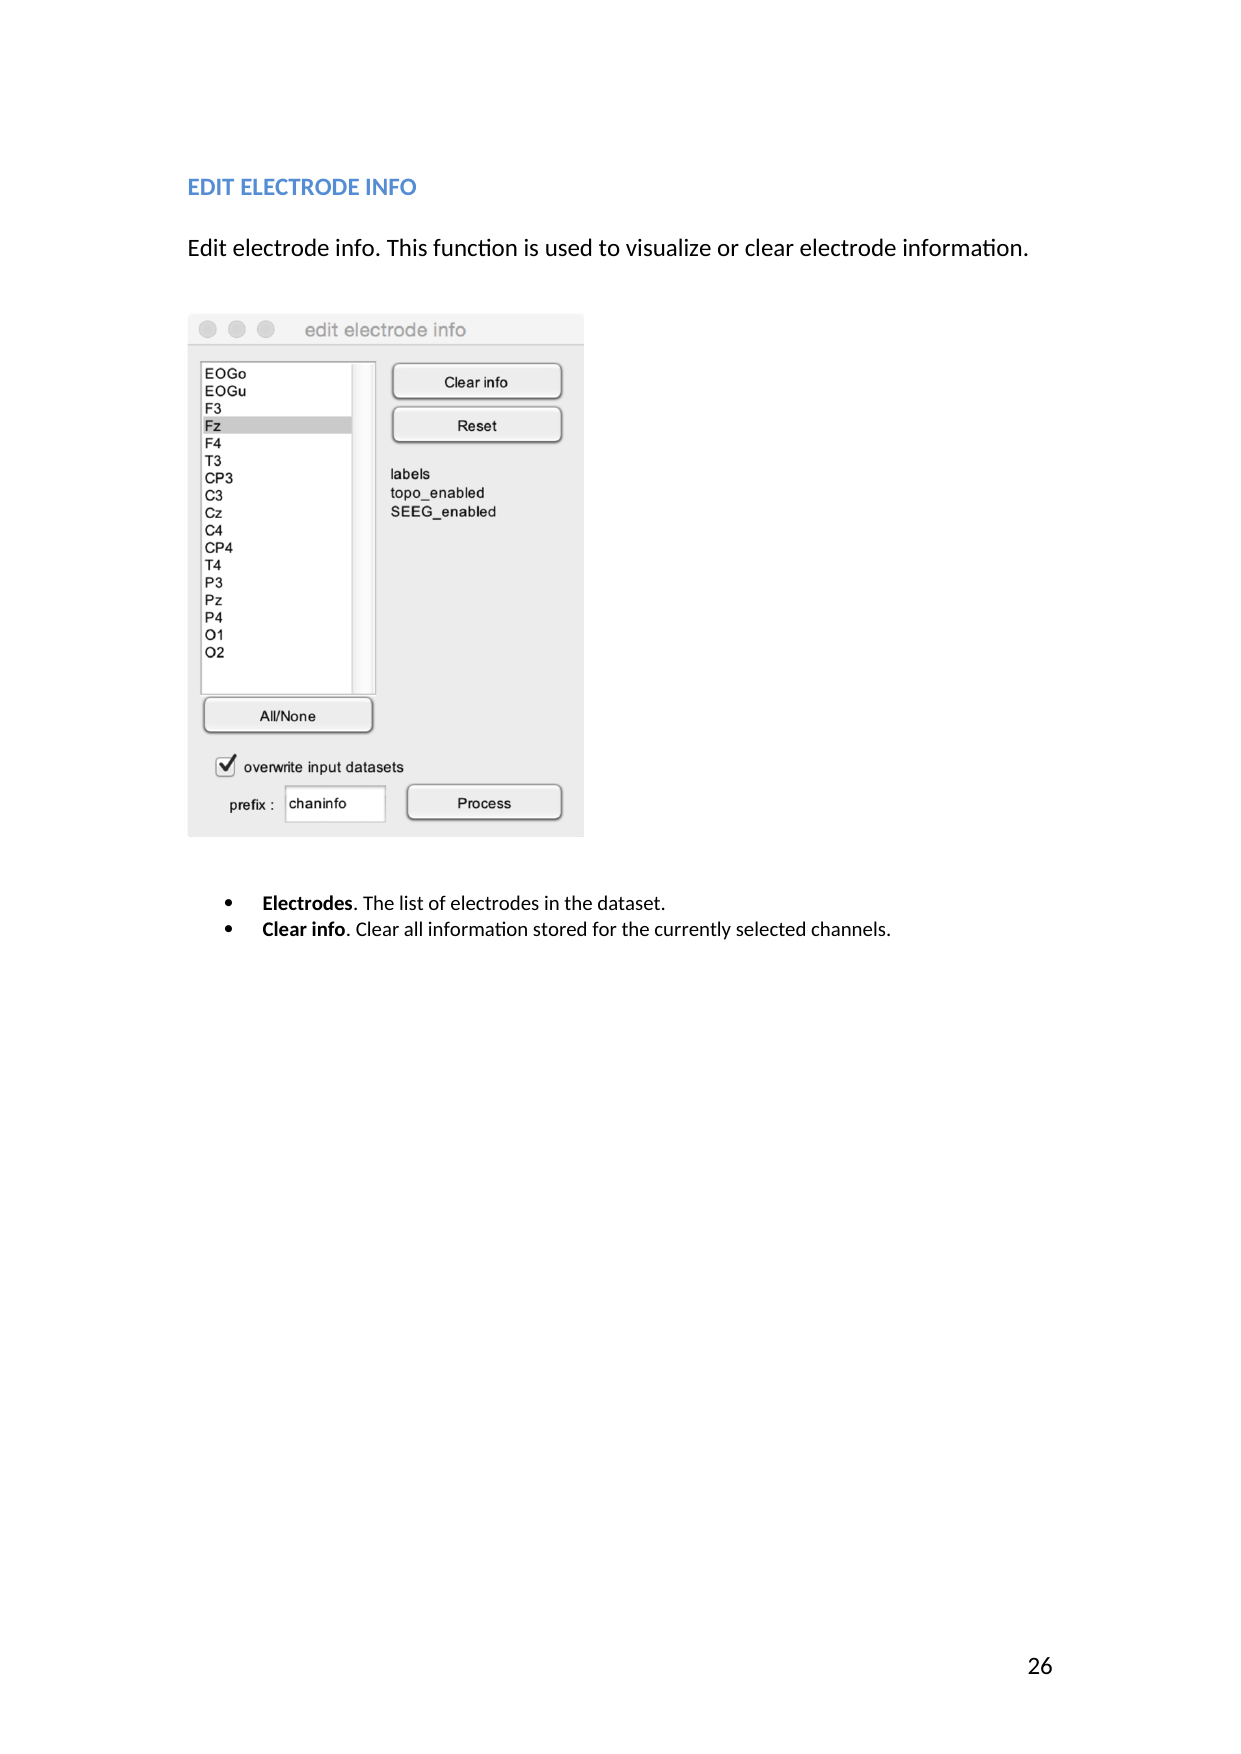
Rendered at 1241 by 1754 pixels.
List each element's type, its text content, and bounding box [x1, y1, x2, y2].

picture [187, 313, 584, 837]
subtitle Edit electrode info [187, 171, 1053, 201]
text Edit electrode info. This function is used to visualize or clear electrode information. [187, 232, 1053, 262]
list Electrodes. The list of electrodes in the dataset. [225, 891, 1053, 916]
list Clear info. Clear all information stored for the currently selected channels. [225, 916, 1053, 941]
